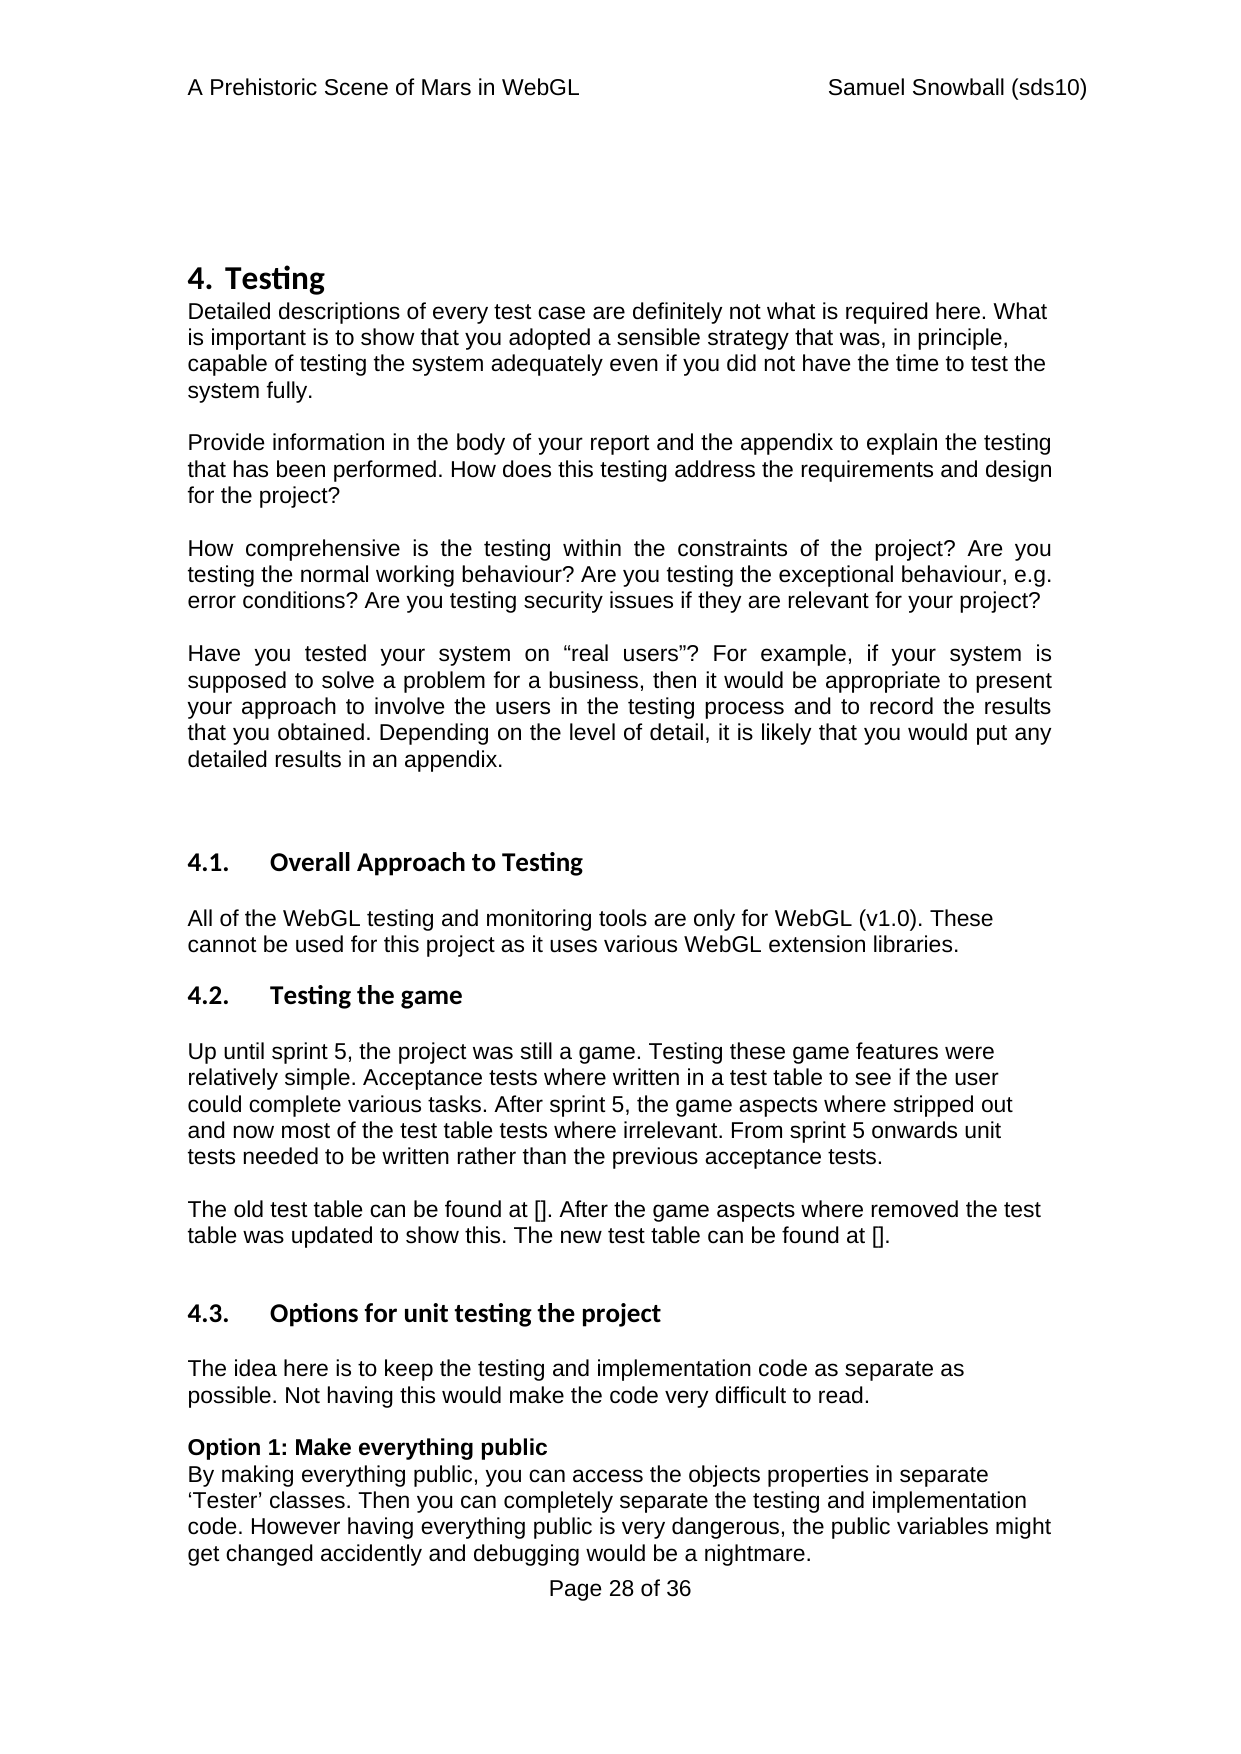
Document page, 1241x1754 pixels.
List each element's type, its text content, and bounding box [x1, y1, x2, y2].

subtitle Testing [187, 257, 1053, 298]
subtitle Overall Approach to Testing [187, 846, 1053, 878]
text The old test table can be found at []. After the game aspects where removed the test table was updated to show this. The new test table can be found at []. [187, 1196, 1053, 1249]
text Detailed descriptions of every test case are definitely not what is required here. What is important is to show that you adopted a sensible strategy that was, in principle, capable of testing the system adequately even if you did not have the time to test the system fully. [187, 298, 1053, 403]
text The idea here is to keep the testing and implementation code as separate as possible. Not having this would make the code very difficult to read. [187, 1355, 1053, 1408]
text By making everything public, you can access the objects properties in separate ‘Tester’ classes. Then you can completely separate the testing and implementation code. However having everything public is very dangerous, the public variables might get changed accidently and debugging would be a nightmare. [187, 1461, 1053, 1566]
text Have you tested your system on “real users”? For example, if your system is supposed to solve a problem for a business, then it would be appropriate to present your approach to involve the users in the testing process and to record the results that you obtained. Depending on the level of detail, it is likely that you would put any detailed results in an appendix. [187, 640, 1053, 772]
subtitle Testing the game [187, 978, 1053, 1011]
text How comprehensive is the testing within the constraints of the project? Are you testing the normal working behaviour? Are you testing the exceptional behaviour, e.g. error conditions? Are you testing security issues if they are relevant for your project? [187, 535, 1053, 614]
text Option 1: Make everything public [187, 1434, 1053, 1461]
text Up until sprint 5, the project was still a game. Testing these game features were relatively simple. Acceptance tests where written in a test table to see if the user could complete various tasks. After sprint 5, the game aspects where stripped out and now most of the test table tests where irrelevant. From sprint 5 onwards unit tests needed to be written rather than the previous acceptance tests. [187, 1038, 1053, 1169]
subtitle Options for unit testing the project [187, 1296, 1053, 1329]
text Provide information in the body of your report and the appendix to explain the testing that has been performed. How does this testing address the requirements and design for the project? [187, 429, 1053, 508]
text All of the WebGL testing and monitoring tools are only for WebGL (v1.0). These cannot be used for this project as it uses various WebGL extension libraries. [187, 905, 1053, 958]
